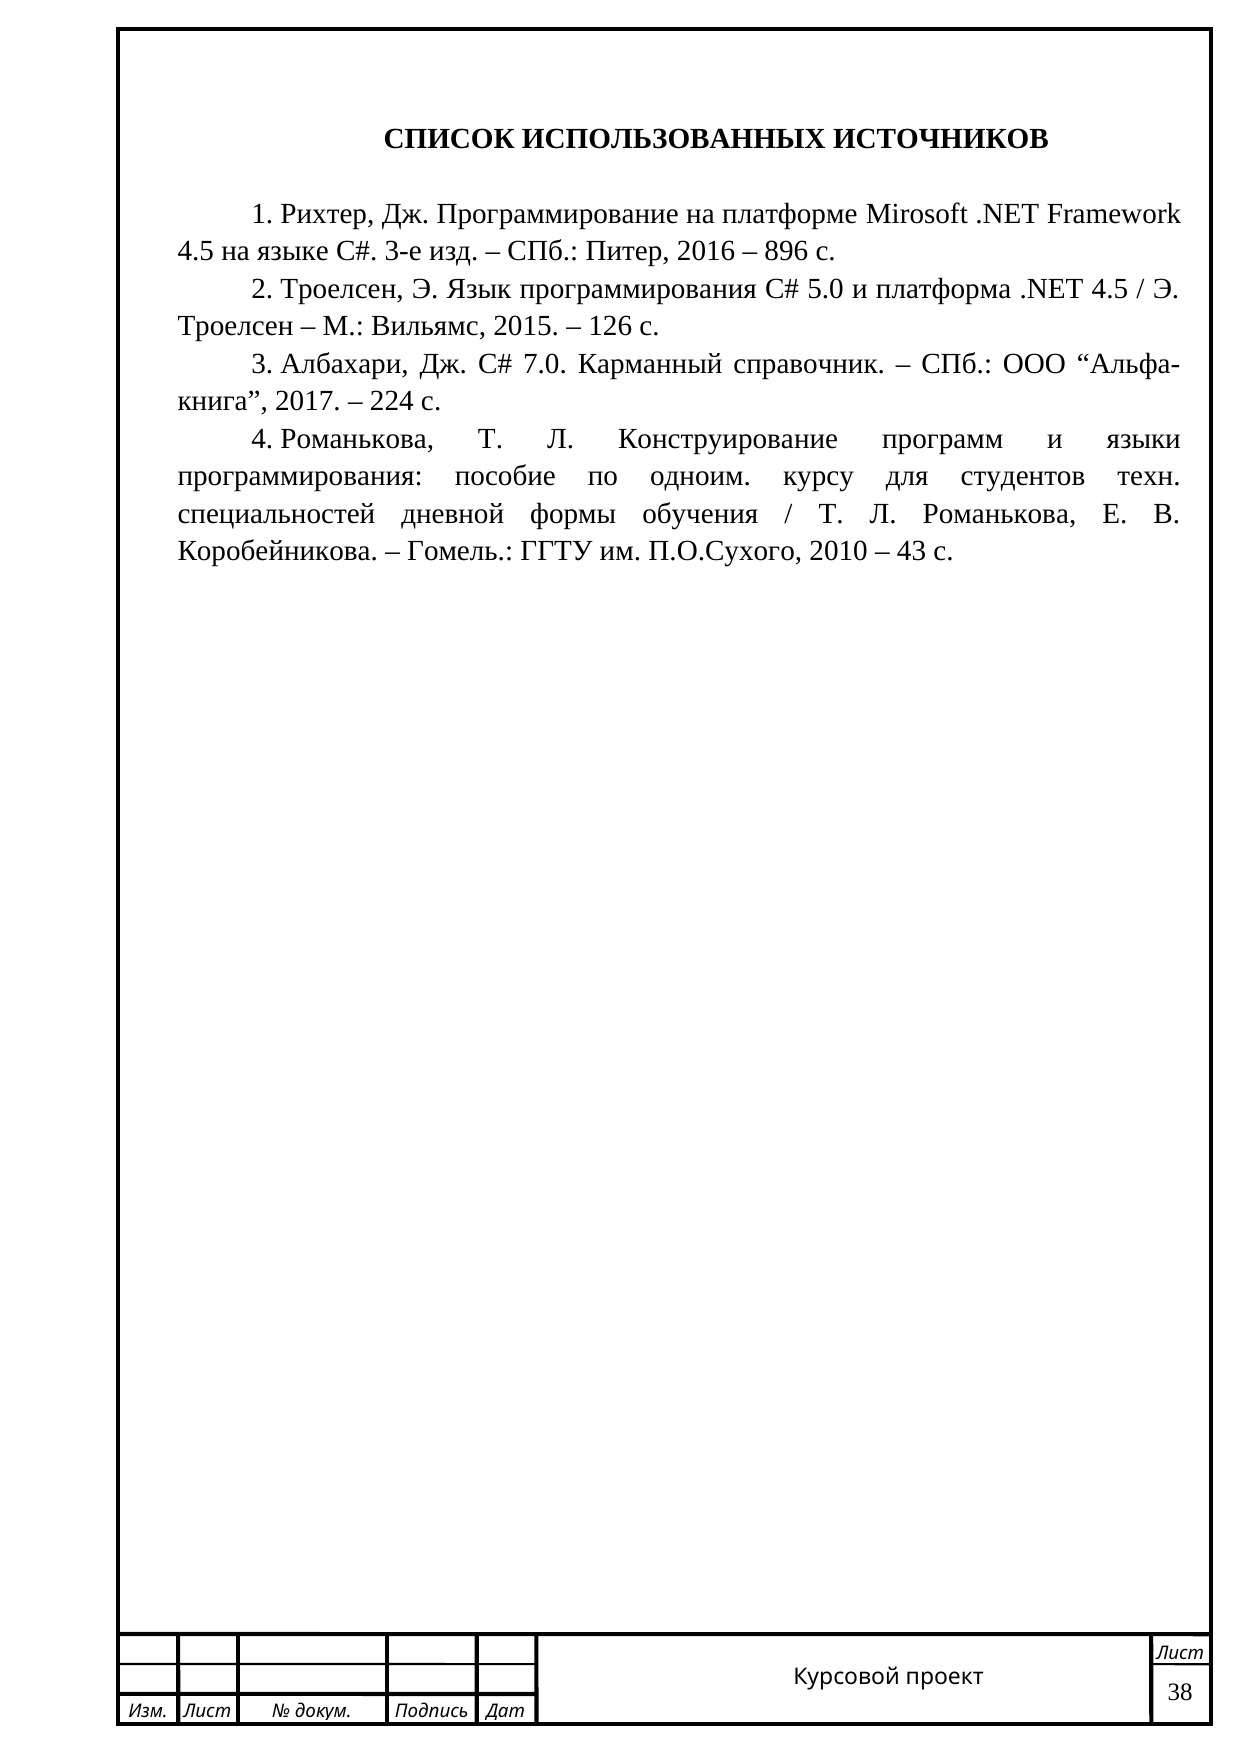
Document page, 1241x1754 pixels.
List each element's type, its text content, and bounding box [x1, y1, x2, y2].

text СПИСОК ИСПОЛЬЗОВАННЫХ ИСТОЧНИКОВ [177, 118, 1181, 156]
list Романькова, Т. Л. Конструирование программ и языки программирования: пособие по одноим. курсу для студентов техн. специальностей дневной формы обучения / Т. Л. Романькова, Е. В. Коробейникова. – Гомель.: ГГТУ им. П.О.Сухого, 2010 – 43 с. [177, 418, 1181, 568]
list Рихтер, Дж. Программирование на платформе Mirosoft .NET Framework 4.5 на языке C#. 3-e изд. – СПб.: Питер, 2016 – 896 с. [177, 193, 1181, 268]
list Албахари, Дж. C# 7.0. Карманный справочник. – СПб.: ООО “Альфа-книга”, 2017. – 224 с. [177, 343, 1181, 418]
list Троелсен, Э. Язык программирования C# 5.0 и платформа .NET 4.5 / Э. Троелсен – М.: Вильямс, 2015. – 126 c. [177, 268, 1181, 343]
